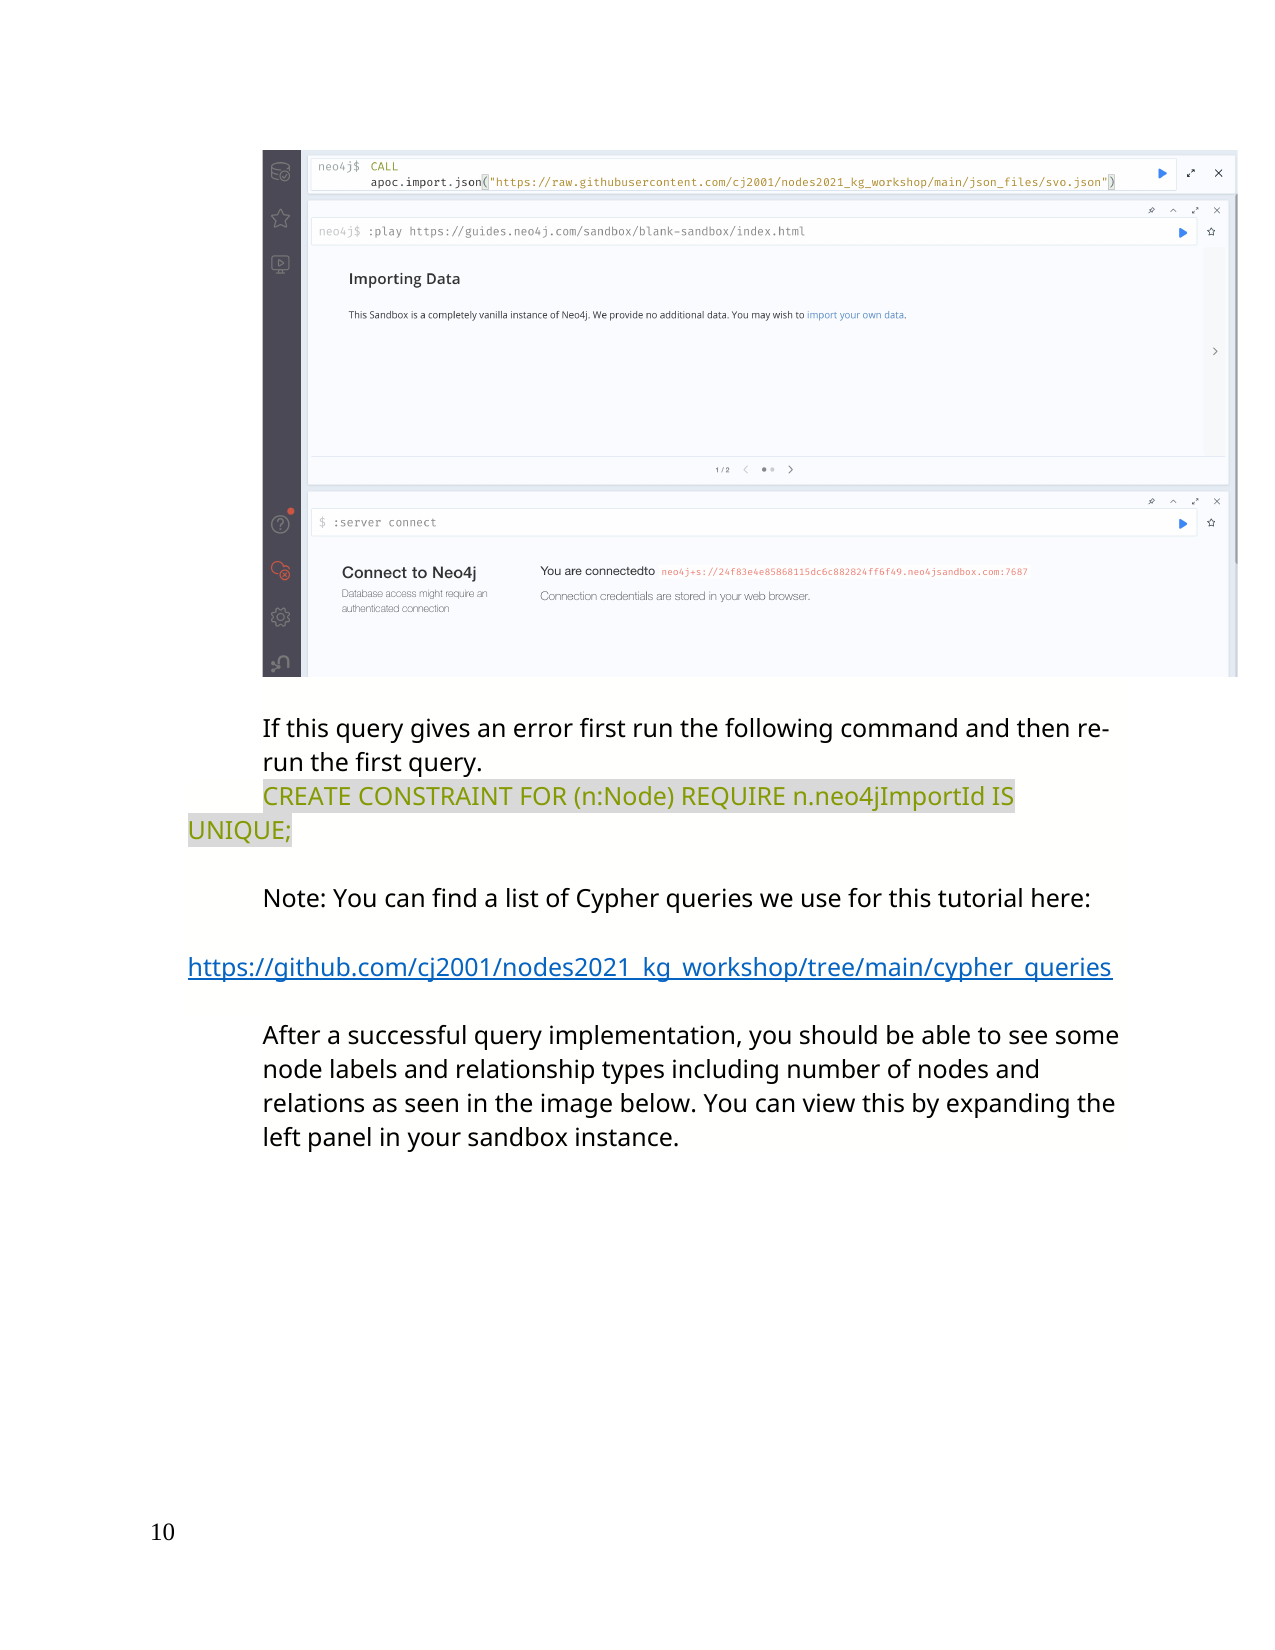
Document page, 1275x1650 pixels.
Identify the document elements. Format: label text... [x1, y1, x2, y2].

list If this query gives an error first run the following command and then re-run the first query. [262, 711, 1125, 779]
picture [262, 150, 1238, 677]
text Note: You can find a list of Cypher queries we use for this tutorial here: https://github.com/cj2001/nodes2021_kg_workshop/tree/main/cypher_queries [187, 881, 1125, 983]
text CREATE CONSTRAINT FOR (n:Node) REQUIRE n.neo4jImportId IS UNIQUE; [292, 779, 1125, 847]
text After a successful query implementation, you should be able to see some node labels and relationship types including number of nodes and relations as seen in the image below. You can view this by expanding the left panel in your sandbox instance. [262, 1017, 1125, 1153]
text CREATE CONSTRAINT FOR (n:Node) REQUIRE n.neo4jImportId IS UNIQUE; [187, 779, 263, 847]
